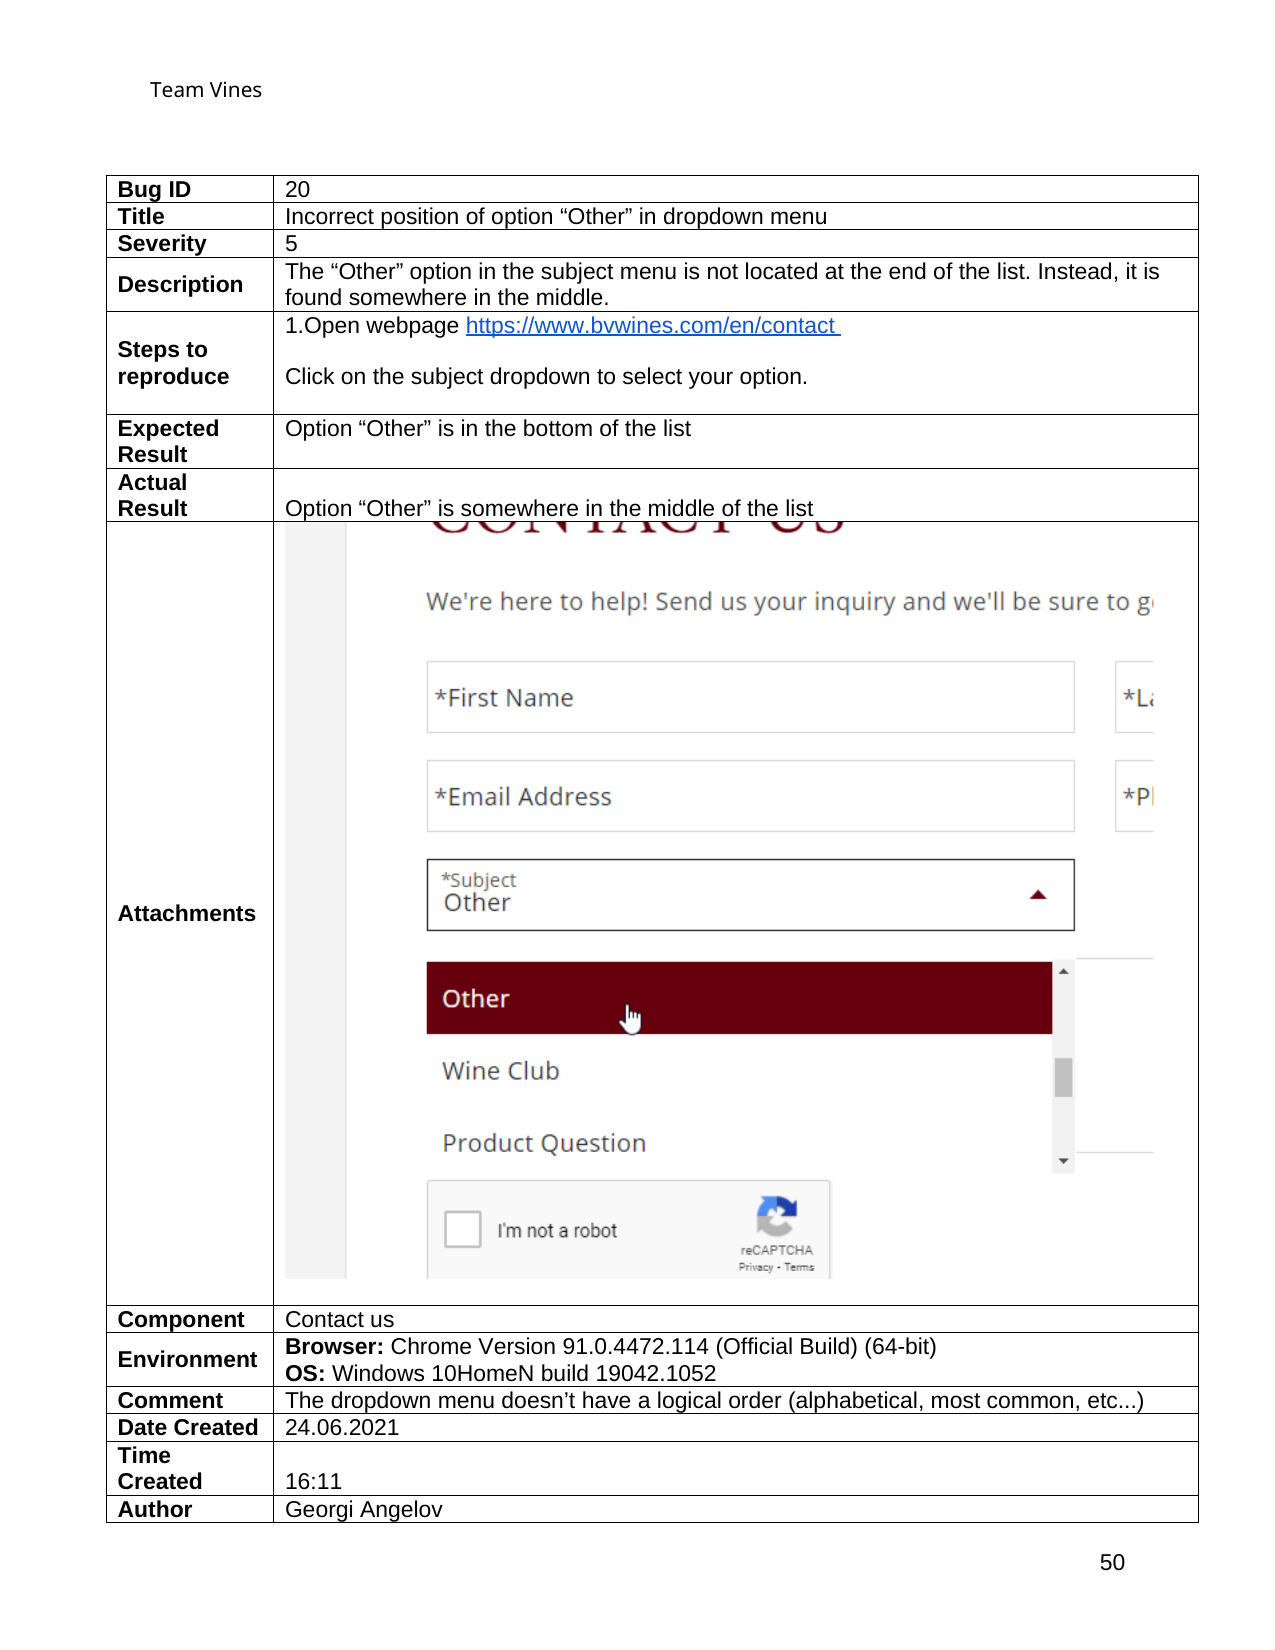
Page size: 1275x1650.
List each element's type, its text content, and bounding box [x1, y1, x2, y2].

picture [284, 522, 1154, 1279]
table_cell Time Created [107, 1442, 273, 1494]
table_cell Option “Other” is somewhere in the middle of the list [274, 469, 1198, 521]
table_cell Contact us [274, 1306, 1198, 1332]
table_cell Actual Result [107, 469, 273, 521]
table_cell Severity [107, 230, 273, 257]
table_cell The dropdown menu doesn’t have a logical order (alphabetical, most common, etc...) [274, 1387, 1198, 1413]
table_cell Attachments [107, 522, 273, 1305]
table_cell Title [107, 203, 273, 229]
table_cell Description [107, 258, 273, 311]
table_header Bug ID [107, 176, 273, 202]
table_cell 24.06.2021 [274, 1414, 1198, 1441]
table_cell 1.Open webpage https://www.bvwines.com/en/contact Click on the subject dropdown to select your option. [274, 312, 1198, 414]
table_cell Browser: Chrome Version 91.0.4472.114 (Official Build) (64-bit) OS: Windows 10HomeN build 19042.1052 [274, 1333, 1198, 1386]
table_cell Date Created [107, 1414, 273, 1441]
table_cell Georgi Angelov [274, 1496, 1198, 1522]
table_cell Expected Result [107, 415, 273, 467]
table_cell Option “Other” is in the bottom of the list [274, 415, 1198, 467]
table_cell Incorrect position of option “Other” in dropdown menu [274, 203, 1198, 229]
table_cell Author [107, 1496, 273, 1522]
table_cell Component [107, 1306, 273, 1332]
table_cell Comment [107, 1387, 273, 1413]
table_cell 5 [274, 230, 1198, 257]
table_header 20 [274, 176, 1198, 202]
table_cell 16:11 [274, 1442, 1198, 1494]
table_cell Environment [107, 1333, 273, 1386]
table_cell Steps to reproduce [107, 312, 273, 414]
table_cell The “Other” option in the subject menu is not located at the end of the list. Instead, it is found somewhere in the middle. [274, 258, 1198, 311]
table_cell [274, 522, 1198, 1305]
